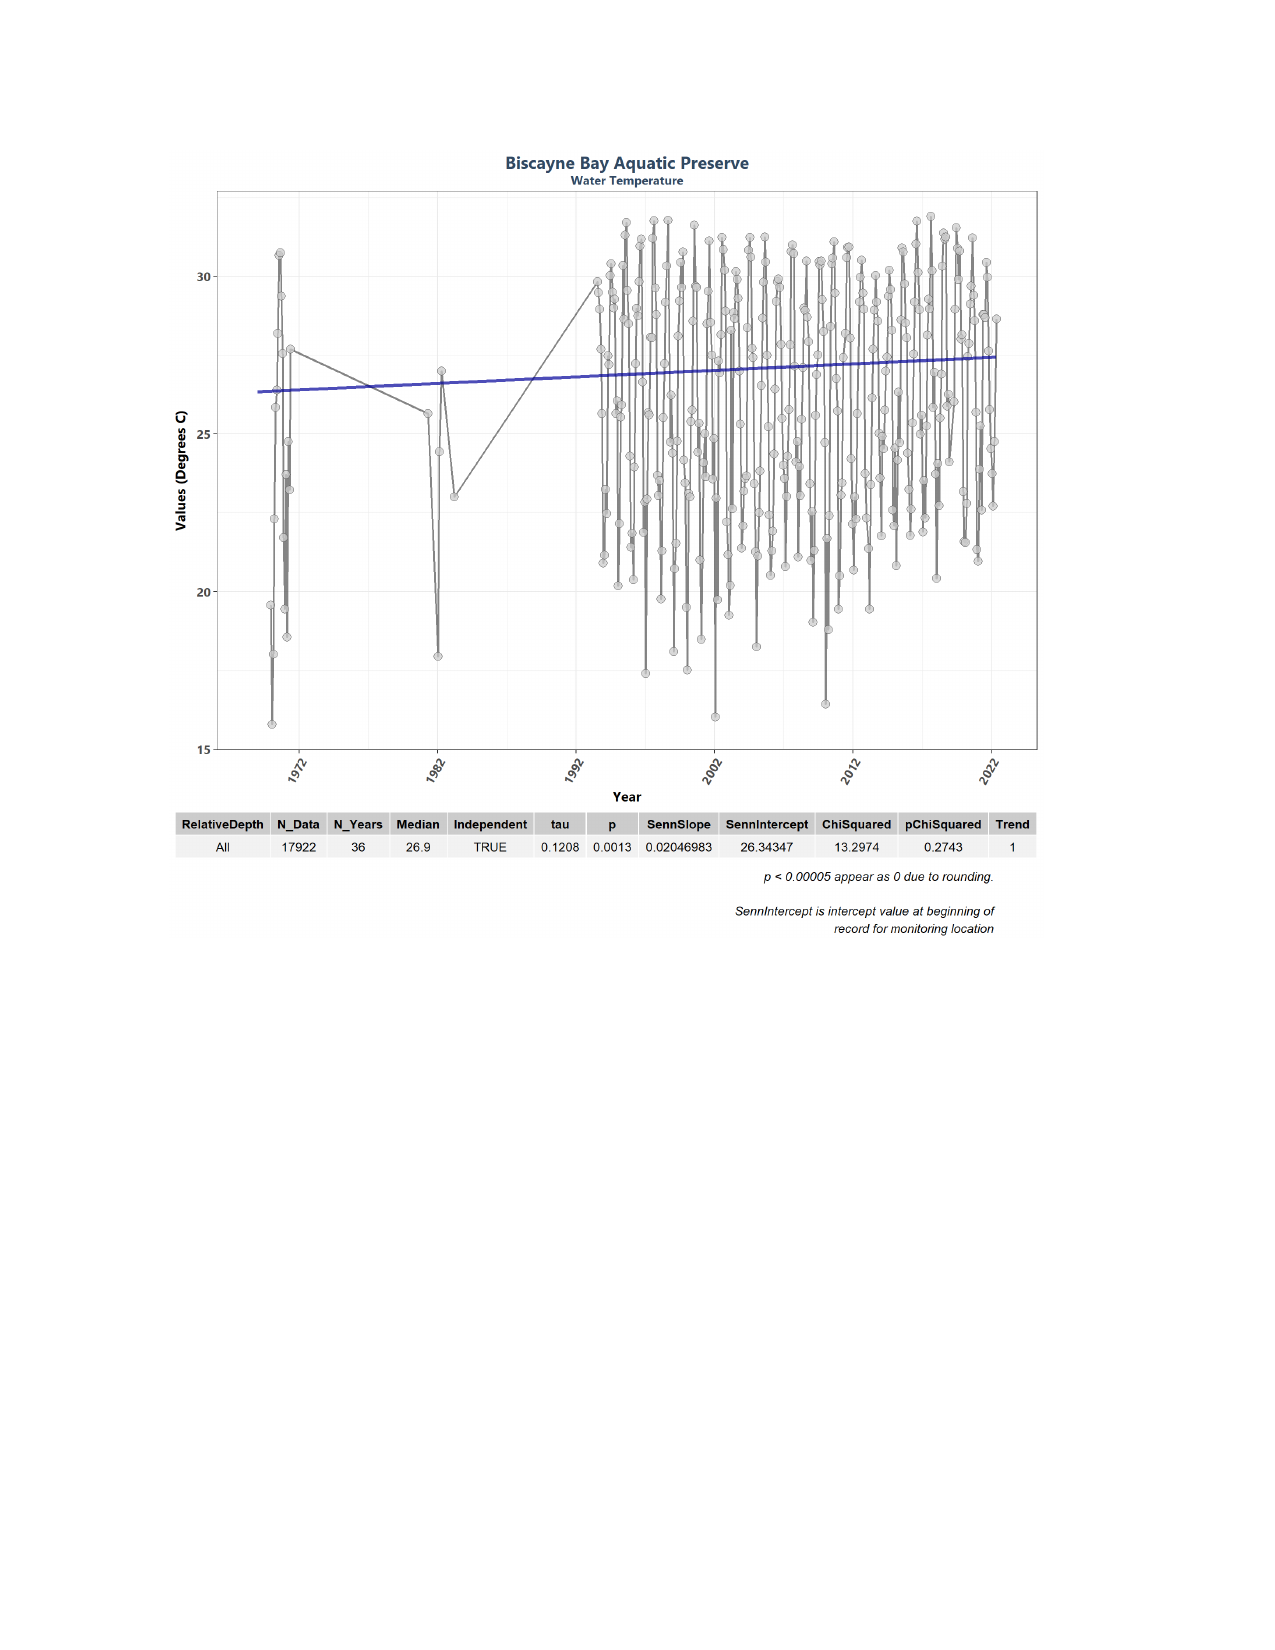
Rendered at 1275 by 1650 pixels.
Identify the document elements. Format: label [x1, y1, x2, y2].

picture [168, 150, 1044, 938]
